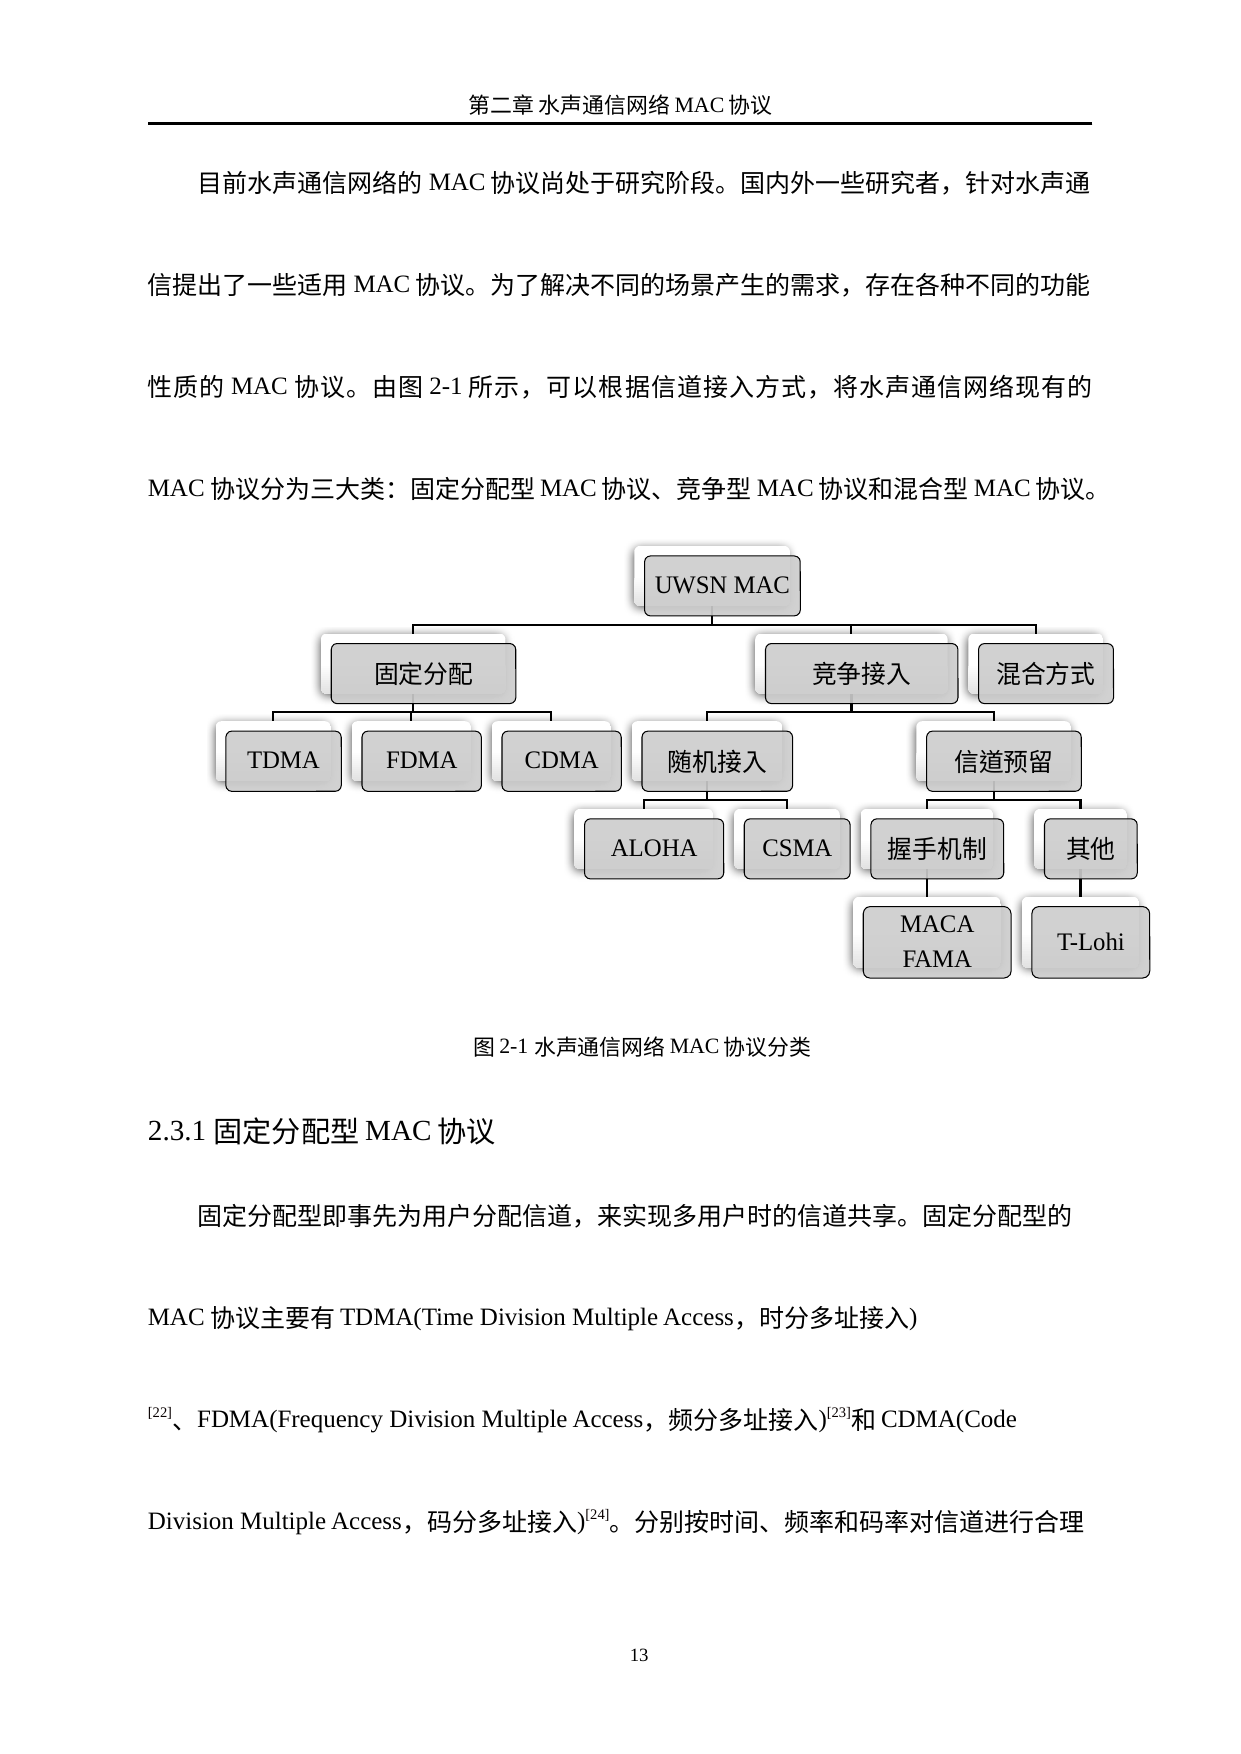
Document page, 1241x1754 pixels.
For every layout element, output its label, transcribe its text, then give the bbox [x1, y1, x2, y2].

text 图2-1 水声通信网络MAC协议分类 [148, 1029, 1092, 1063]
subtitle 2.3.1 固定分配型MAC协议 [148, 1096, 1067, 1164]
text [148, 1181, 1092, 1554]
text 目前水声通信网络的MAC协议尚处于研究阶段。国内外一些研究者，针对水声通信提出了一些适用MAC协议。为了解决不同的场景产生的需求，存在各种不同的功能性质的MAC协议。由图2-1所示，可以根据信道接入方式，将水声通信网络现有的MAC协议分为三大类：固定分配型MAC协议、竞争型MAC协议和混合型MAC协议。 [148, 148, 1092, 521]
